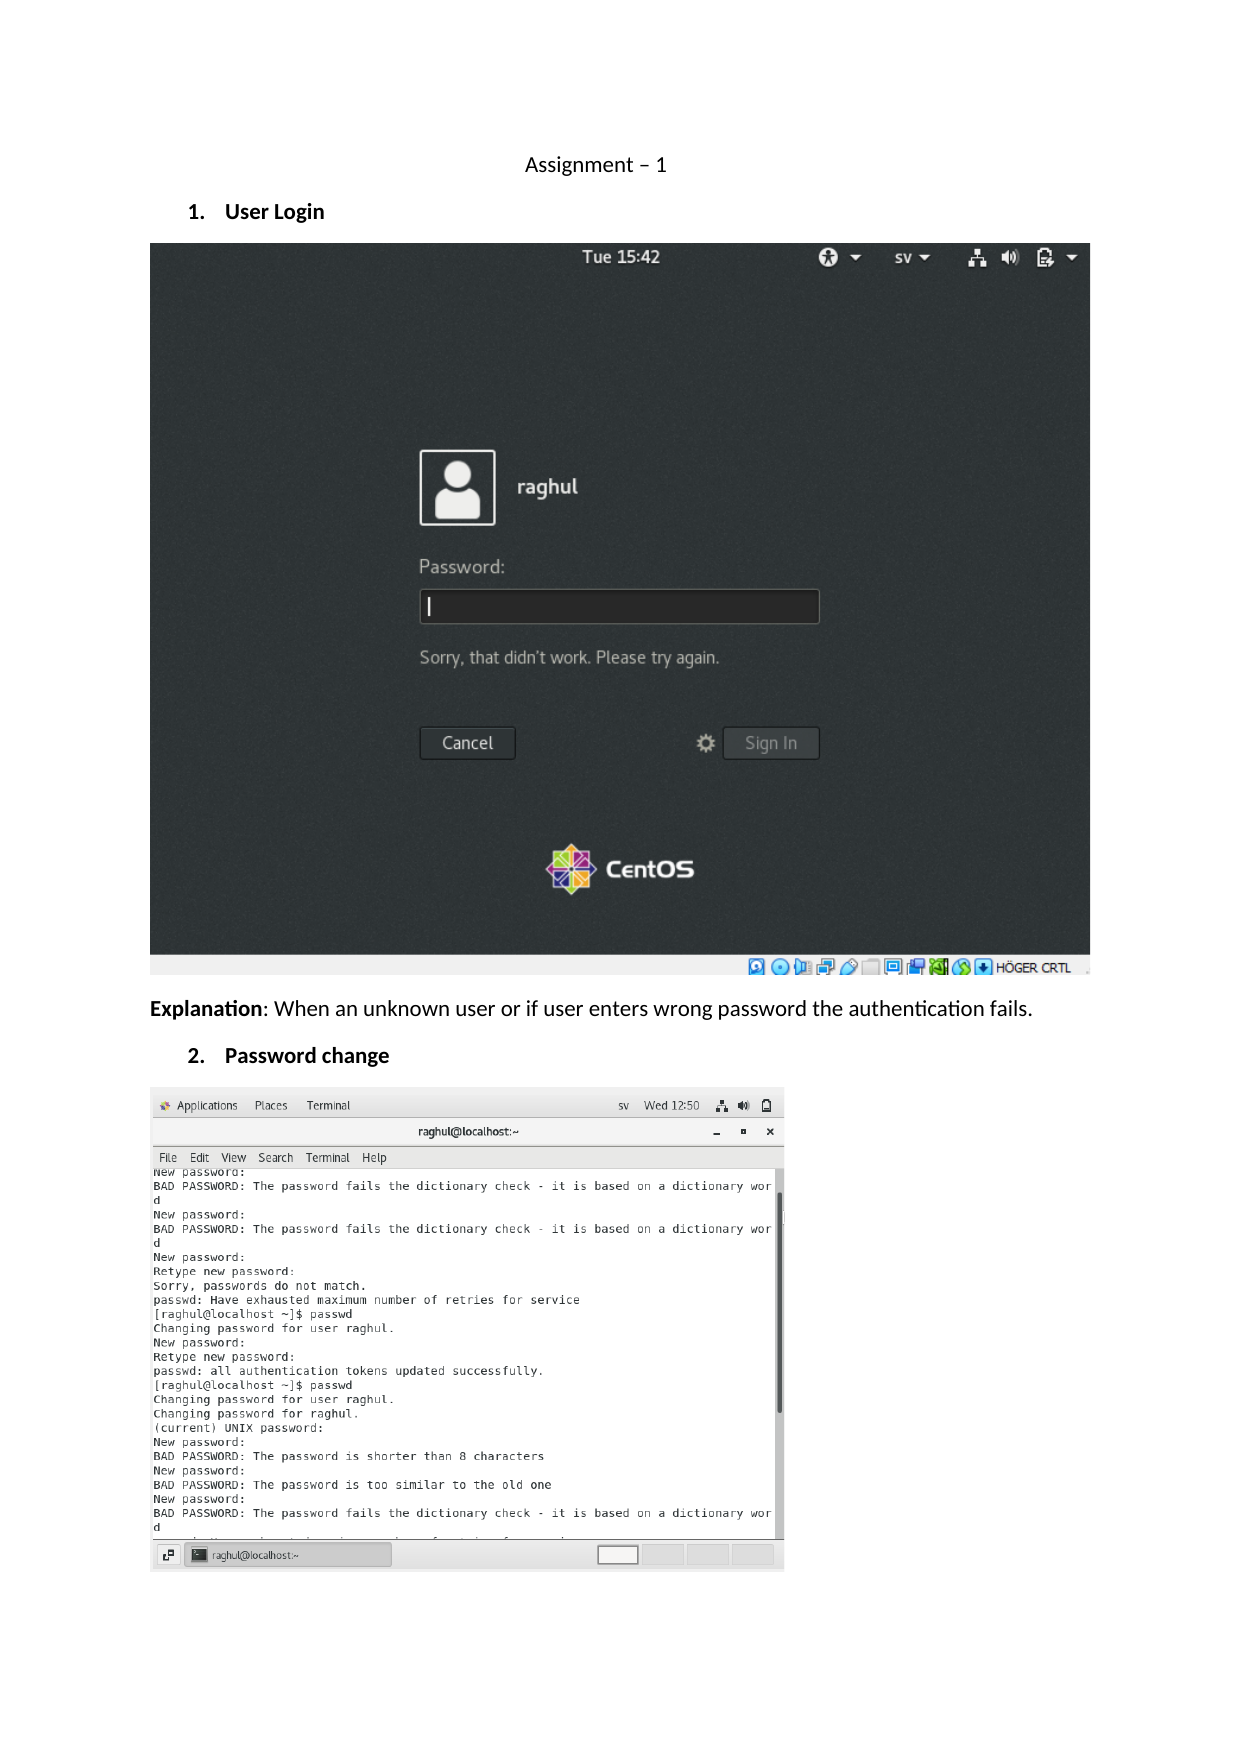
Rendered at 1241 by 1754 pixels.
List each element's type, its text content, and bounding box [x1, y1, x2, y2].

list Password change [187, 1041, 1090, 1069]
text Assignment – 1 [150, 150, 1090, 178]
picture [150, 1087, 785, 1572]
list User Login [187, 197, 1090, 225]
text Explanation: When an unknown user or if user enters wrong password the authentication fails. [150, 994, 1090, 1022]
picture [150, 243, 1091, 975]
